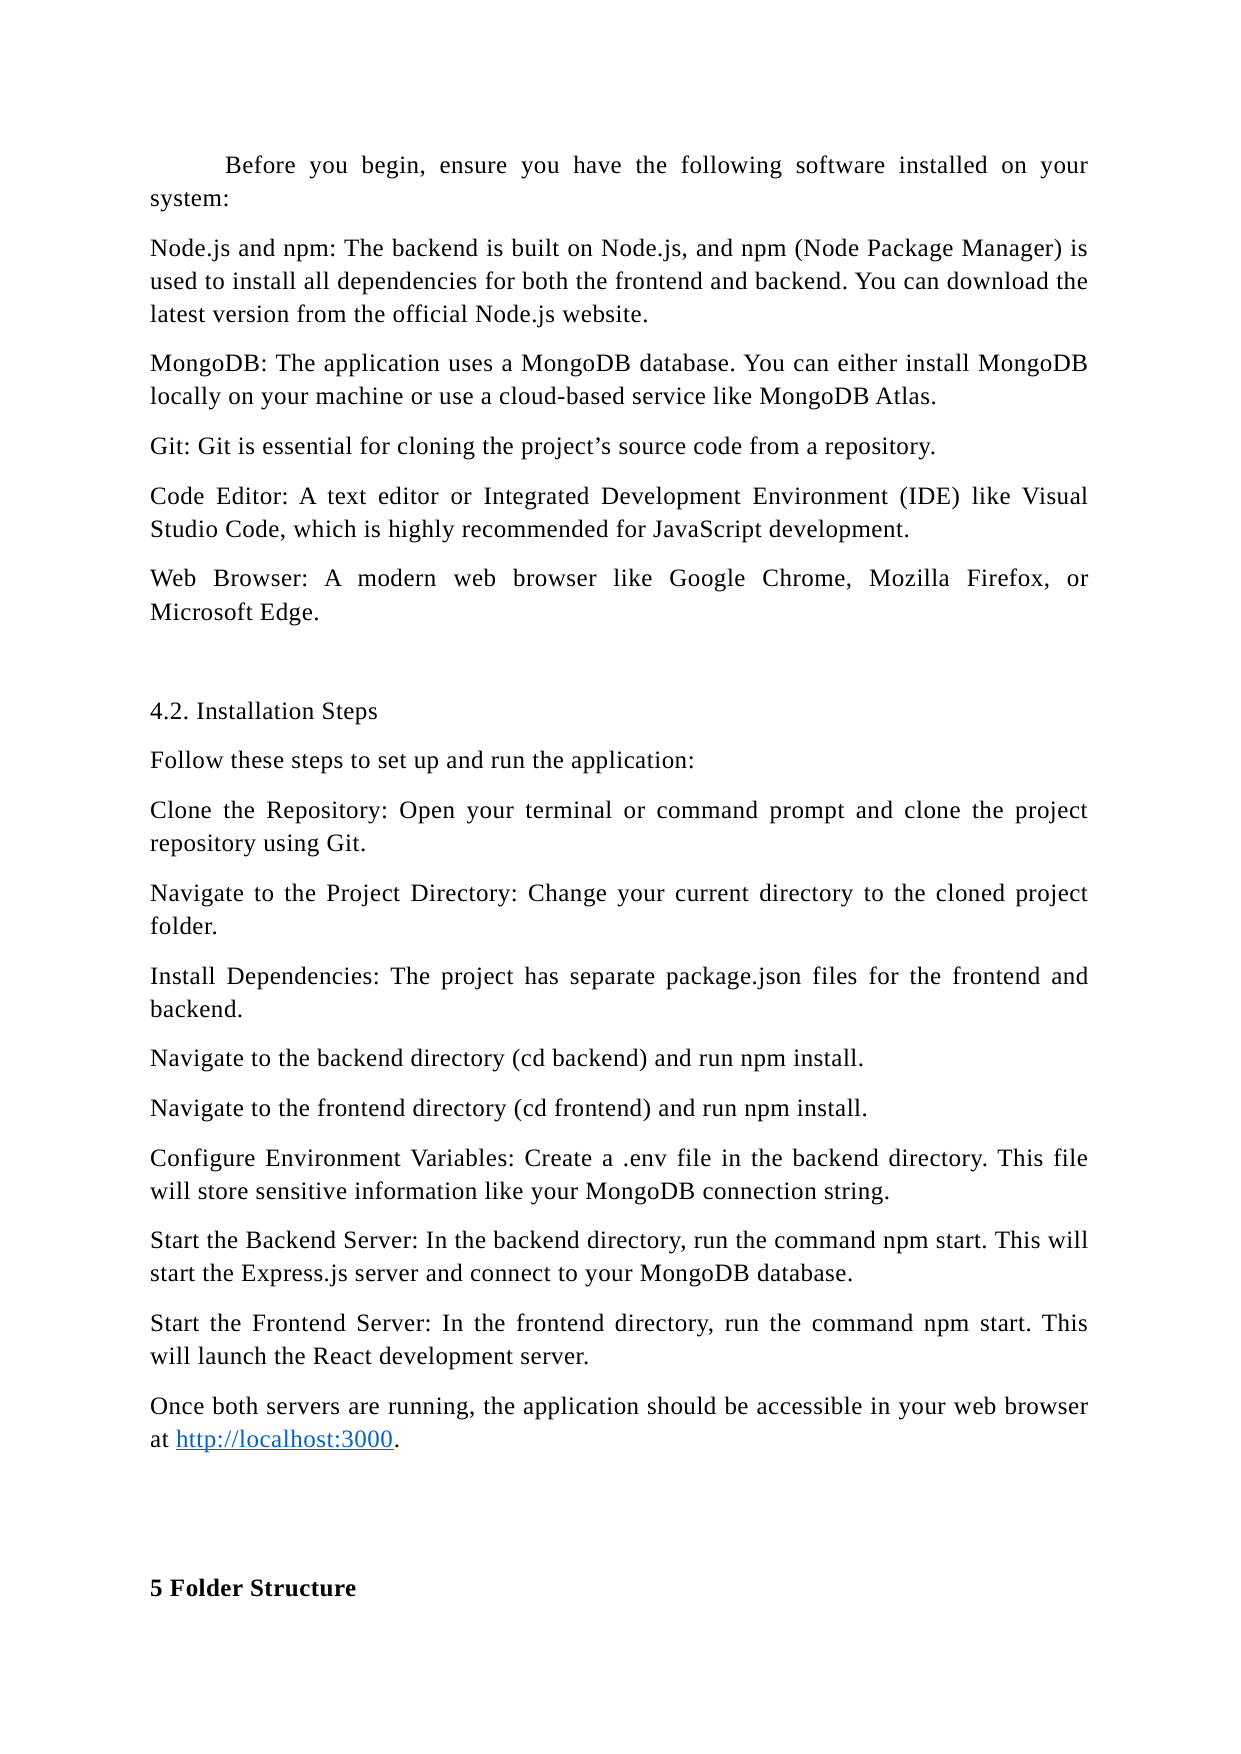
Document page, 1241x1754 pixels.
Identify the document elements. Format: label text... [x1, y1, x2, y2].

text ​Clone the Repository: Open your terminal or command prompt and clone the project repository using Git. [150, 795, 1090, 857]
text ​4.2. Installation Steps [150, 696, 1090, 725]
text ​Navigate to the frontend directory (cd frontend) and run npm install. [150, 1093, 1090, 1122]
text ​Git: Git is essential for cloning the project’s source code from a repository. [150, 431, 1090, 460]
text 5 Folder Structure [150, 1573, 1090, 1602]
text ​Start the Backend Server: In the backend directory, run the command npm start. This will start the Express.js server and connect to your MongoDB database. [150, 1226, 1090, 1287]
text ​Install Dependencies: The project has separate package.json files for the frontend and backend. [150, 961, 1090, 1022]
text ​Once both servers are running, the application should be accessible in your web browser at http://localhost:3000. [150, 1391, 1090, 1453]
text ​Follow these steps to set up and run the application: [150, 746, 1090, 774]
text ​Code Editor: A text editor or Integrated Development Environment (IDE) like Visual Studio Code, which is highly recommended for JavaScript development. [150, 481, 1090, 543]
text ​Configure Environment Variables: Create a .env file in the backend directory. This file will store sensitive information like your MongoDB connection string. [150, 1143, 1090, 1204]
text ​Navigate to the backend directory (cd backend) and run npm install. [150, 1043, 1090, 1072]
text ​ Before you begin, ensure you have the following software installed on your system: [150, 150, 1090, 212]
text ​MongoDB: The application uses a MongoDB database. You can either install MongoDB locally on your machine or use a cloud-based service like MongoDB Atlas. [150, 348, 1090, 410]
text ​Start the Frontend Server: In the frontend directory, run the command npm start. This will launch the React development server. [150, 1308, 1090, 1370]
text ​Navigate to the Project Directory: Change your current directory to the cloned project folder. [150, 878, 1090, 940]
text ​Web Browser: A modern web browser like Google Chrome, Mozilla Firefox, or Microsoft Edge. [150, 563, 1090, 625]
text ​Node.js and npm: The backend is built on Node.js, and npm (Node Package Manager) is used to install all dependencies for both the frontend and backend. You can download the latest version from the official Node.js website. [150, 233, 1090, 327]
